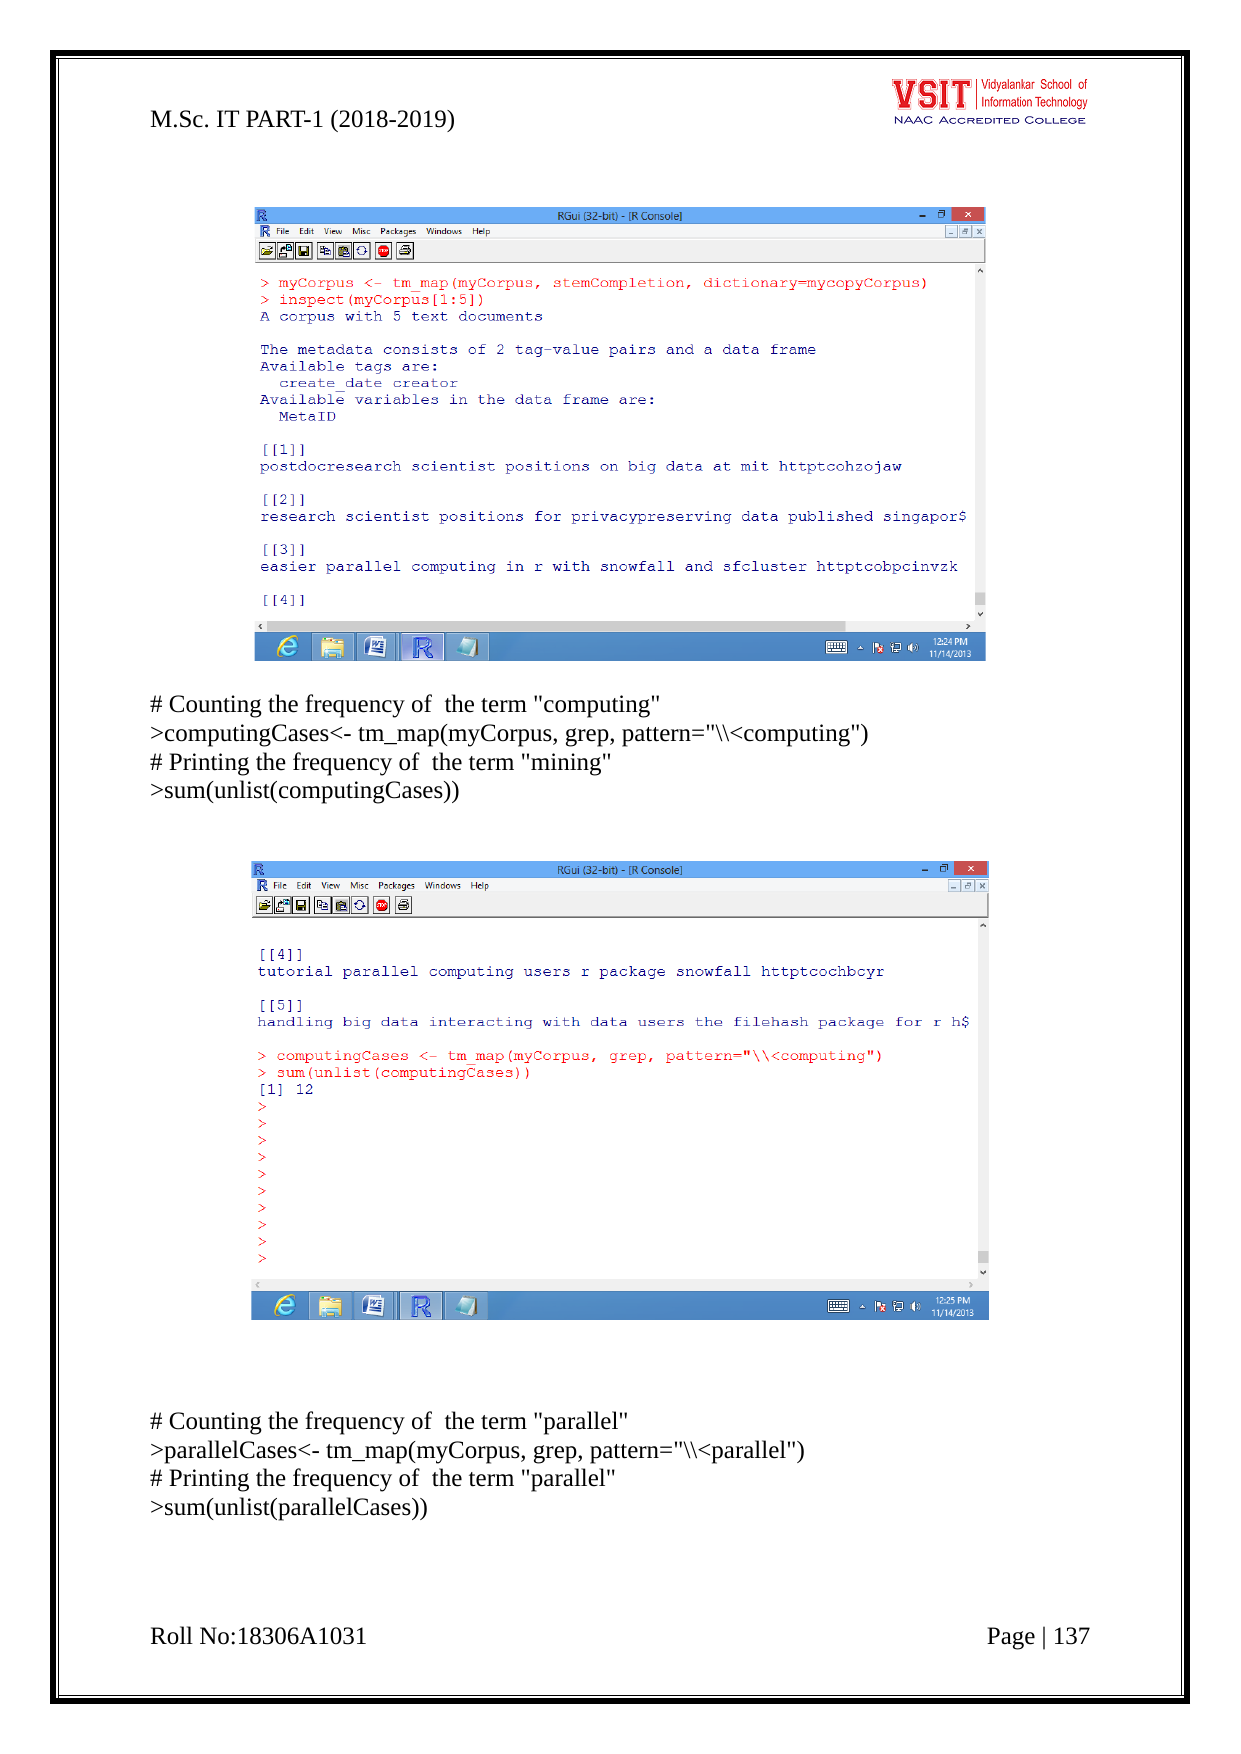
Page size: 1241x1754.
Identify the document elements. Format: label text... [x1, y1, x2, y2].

text # Counting the frequency of the term "computing" [150, 689, 1090, 718]
text # Counting the frequency of the term "parallel" [150, 1406, 1090, 1435]
text >sum(unlist(computingCases)) [150, 776, 1090, 804]
text # Printing the frequency of the term "parallel" [150, 1463, 1090, 1492]
picture [254, 207, 986, 661]
picture [888, 75, 1091, 128]
text >computingCases<- tm_map(myCorpus, grep, pattern="\\<computing") [150, 718, 1090, 747]
text >parallelCases<- tm_map(myCorpus, grep, pattern="\\<parallel") [150, 1435, 1090, 1463]
text # Printing the frequency of the term "mining" [150, 747, 1090, 776]
picture [251, 861, 989, 1320]
text >sum(unlist(parallelCases)) [150, 1492, 1090, 1521]
